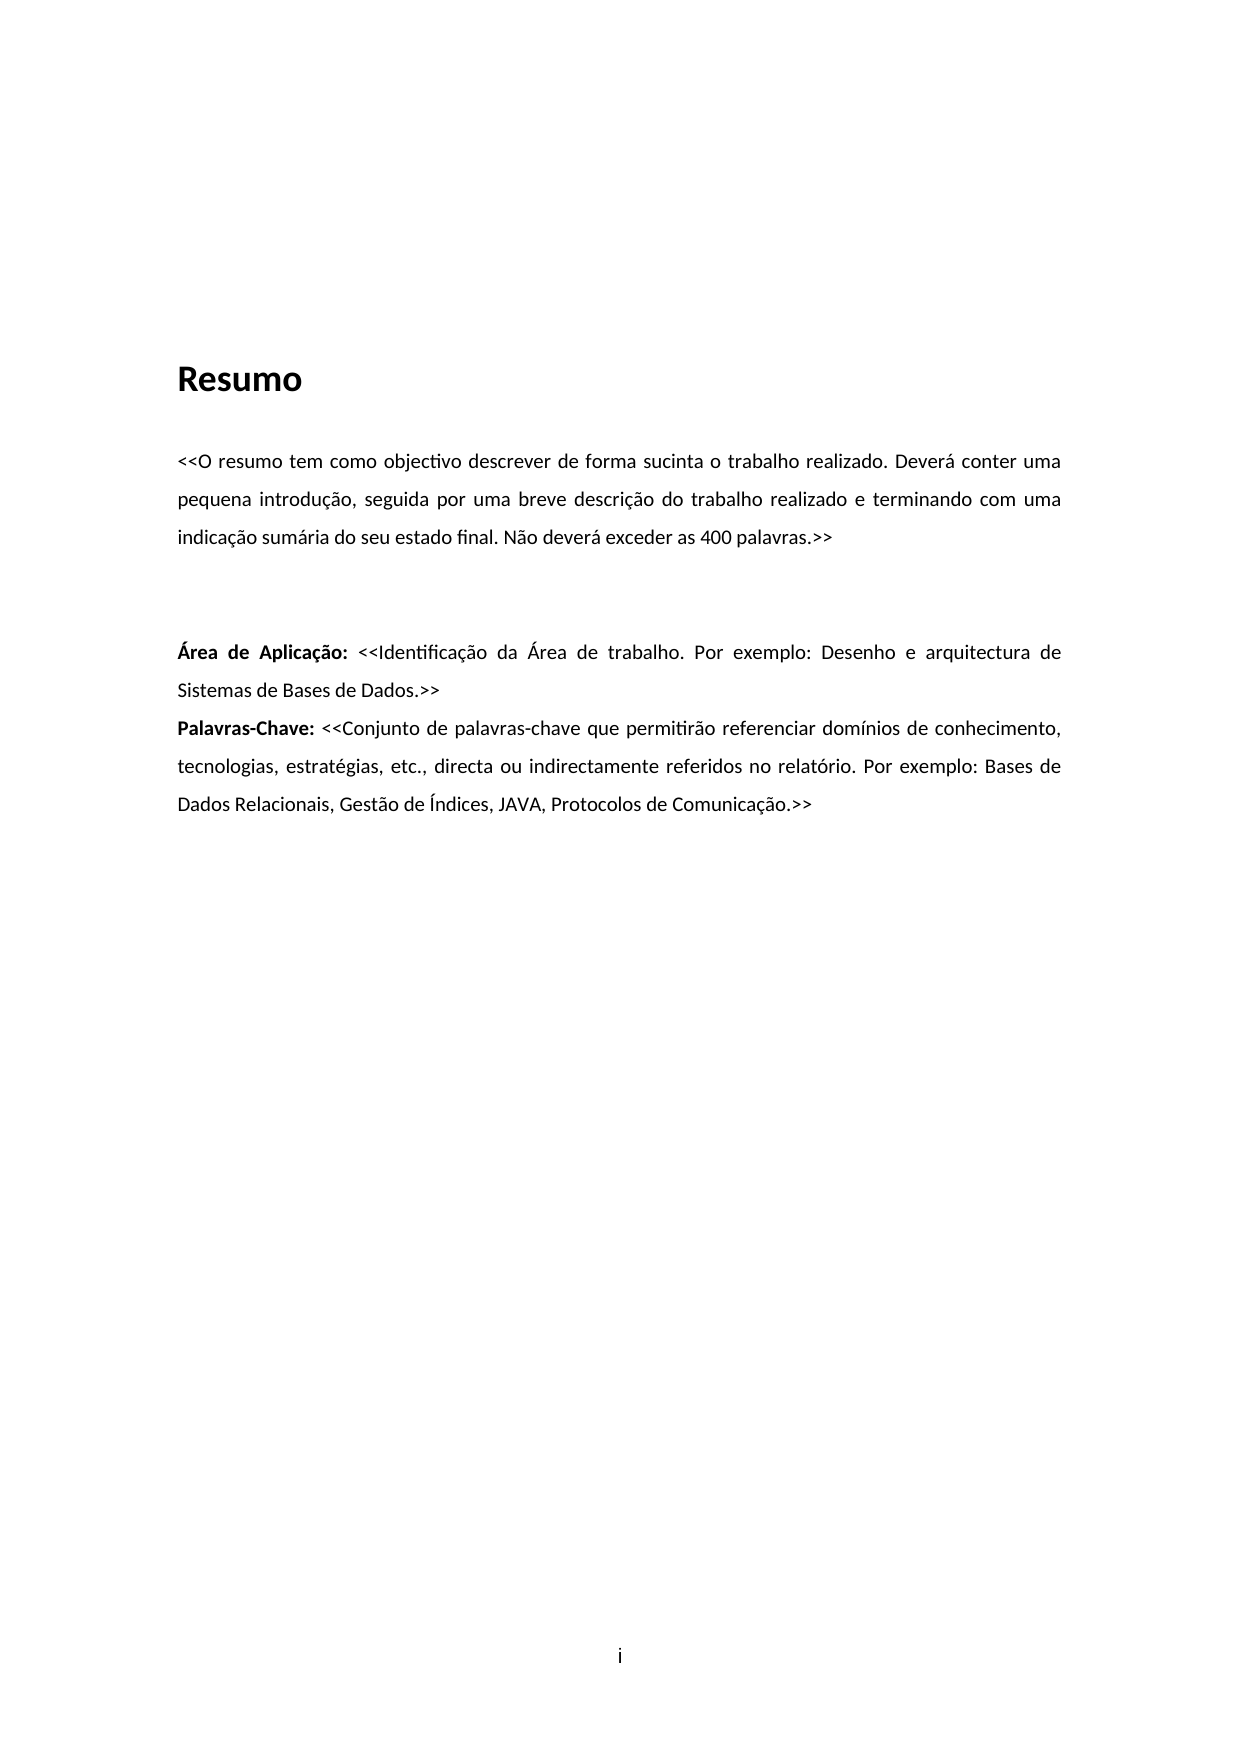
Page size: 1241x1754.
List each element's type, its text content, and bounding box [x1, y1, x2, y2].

subtitle Resumo [177, 354, 1063, 400]
text Área de Aplicação: <<Identificação da Área de trabalho. Por exemplo: Desenho e arquitectura de Sistemas de Bases de Dados.>> [177, 639, 1063, 702]
text Palavras-Chave: <<Conjunto de palavras-chave que permitirão referenciar domínios de conhecimento, tecnologias, estratégias, etc., directa ou indirectamente referidos no relatório. Por exemplo: Bases de Dados Relacionais, Gestão de Índices, JAVA, Protocolos de Comunicação.>> [177, 715, 1063, 817]
text <<O resumo tem como objectivo descrever de forma sucinta o trabalho realizado. Deverá conter uma pequena introdução, seguida por uma breve descrição do trabalho realizado e terminando com uma indicação sumária do seu estado final. Não deverá exceder as 400 palavras.>> [177, 448, 1063, 550]
